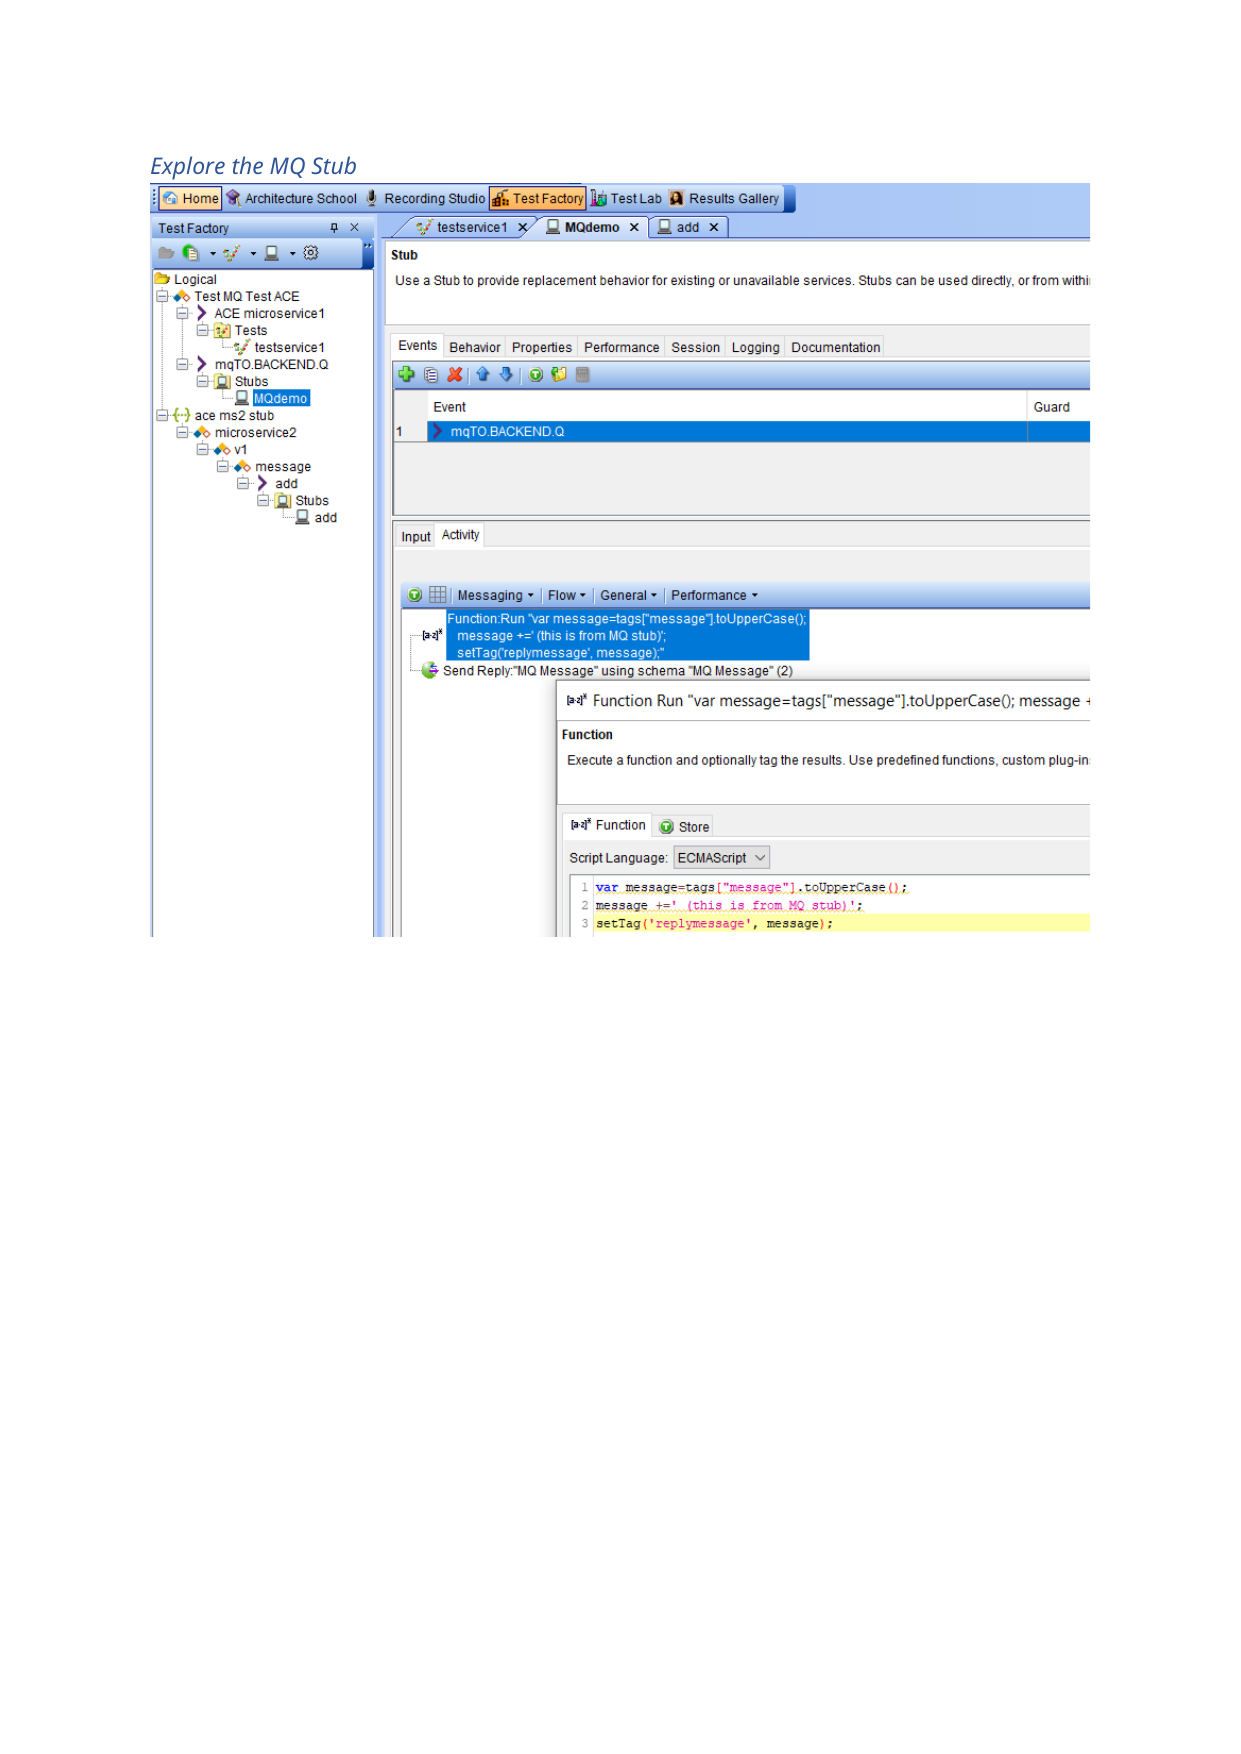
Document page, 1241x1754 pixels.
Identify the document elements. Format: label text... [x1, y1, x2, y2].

picture [150, 183, 1091, 937]
subtitle Explore the MQ Stub [150, 150, 1090, 181]
